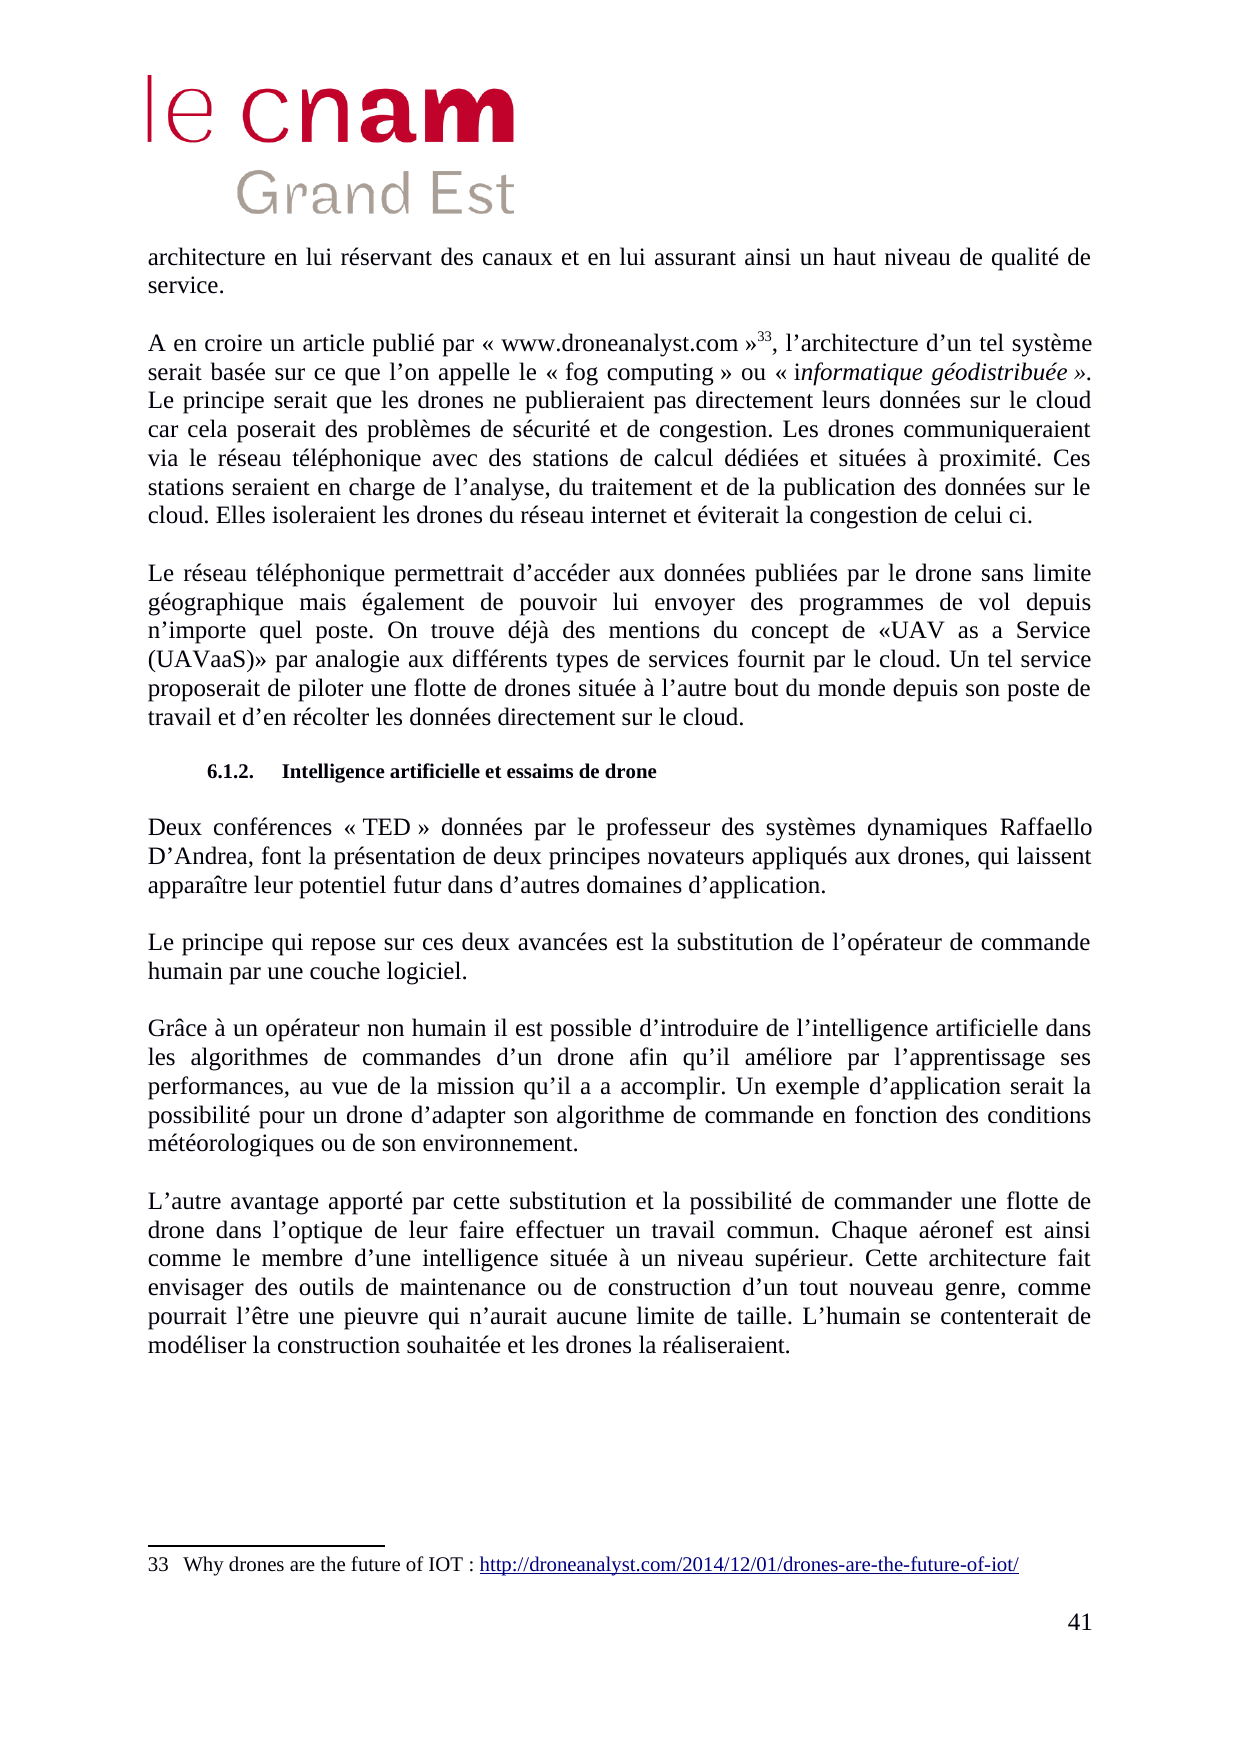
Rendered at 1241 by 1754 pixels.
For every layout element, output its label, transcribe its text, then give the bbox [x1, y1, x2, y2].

text L’autre avantage apporté par cette substitution et la possibilité de commander une flotte de drone dans l’optique de leur faire effectuer un travail commun. Chaque aéronef est ainsi comme le membre d’une intelligence située à un niveau supérieur. Cette architecture fait envisager des outils de maintenance ou de construction d’un tout nouveau genre, comme pourrait l’être une pieuvre qui n’aurait aucune limite de taille. L’humain se contenterait de modéliser la construction souhaitée et les drones la réaliseraient. [148, 1186, 1092, 1358]
text Grâce à un opérateur non humain il est possible d’introduire de l’intelligence artificielle dans les algorithmes de commandes d’un drone afin qu’il améliore par l’apprentissage ses performances, au vue de la mission qu’il a a accomplir. Un exemple d’application serait la possibilité pour un drone d’adapter son algorithme de commande en fonction des conditions météorologiques ou de son environnement. [148, 1013, 1092, 1157]
picture [147, 75, 514, 214]
subtitle Intelligence artificielle et essaims de drone [207, 759, 1092, 783]
text Le réseau téléphonique permettrait d’accéder aux données publiées par le drone sans limite géographique mais également de pouvoir lui envoyer des programmes de vol depuis n’importe quel poste. On trouve déjà des mentions du concept de «UAV as a Service (UAVaaS)» par analogie aux différents types de services fournit par le cloud. Un tel service proposerait de piloter une flotte de drones située à l’autre bout du monde depuis son poste de travail et d’en récolter les données directement sur le cloud. [148, 558, 1092, 731]
text Deux conférences « TED » données par le professeur des systèmes dynamiques Raffaello D’Andrea, font la présentation de deux principes novateurs appliqués aux drones, qui laissent apparaître leur potentiel futur dans d’autres domaines d’application. [148, 812, 1092, 898]
text Le principe qui repose sur ces deux avancées est la substitution de l’opérateur de commande humain par une couche logiciel. [148, 927, 1092, 985]
text A en croire un article publié par « www.droneanalyst.com », l’architecture d’un tel système serait basée sur ce que l’on appelle le « fog computing » ou « informatique géodistribuée ». Le principe serait que les drones ne publieraient pas directement leurs données sur le cloud car cela poserait des problèmes de sécurité et de congestion. Les drones communiqueraient via le réseau téléphonique avec des stations de calcul dédiées et situées à proximité. Ces stations seraient en charge de l’analyse, du traitement et de la publication des données sur le cloud. Elles isoleraient les drones du réseau internet et éviterait la congestion de celui ci. [148, 328, 1092, 529]
